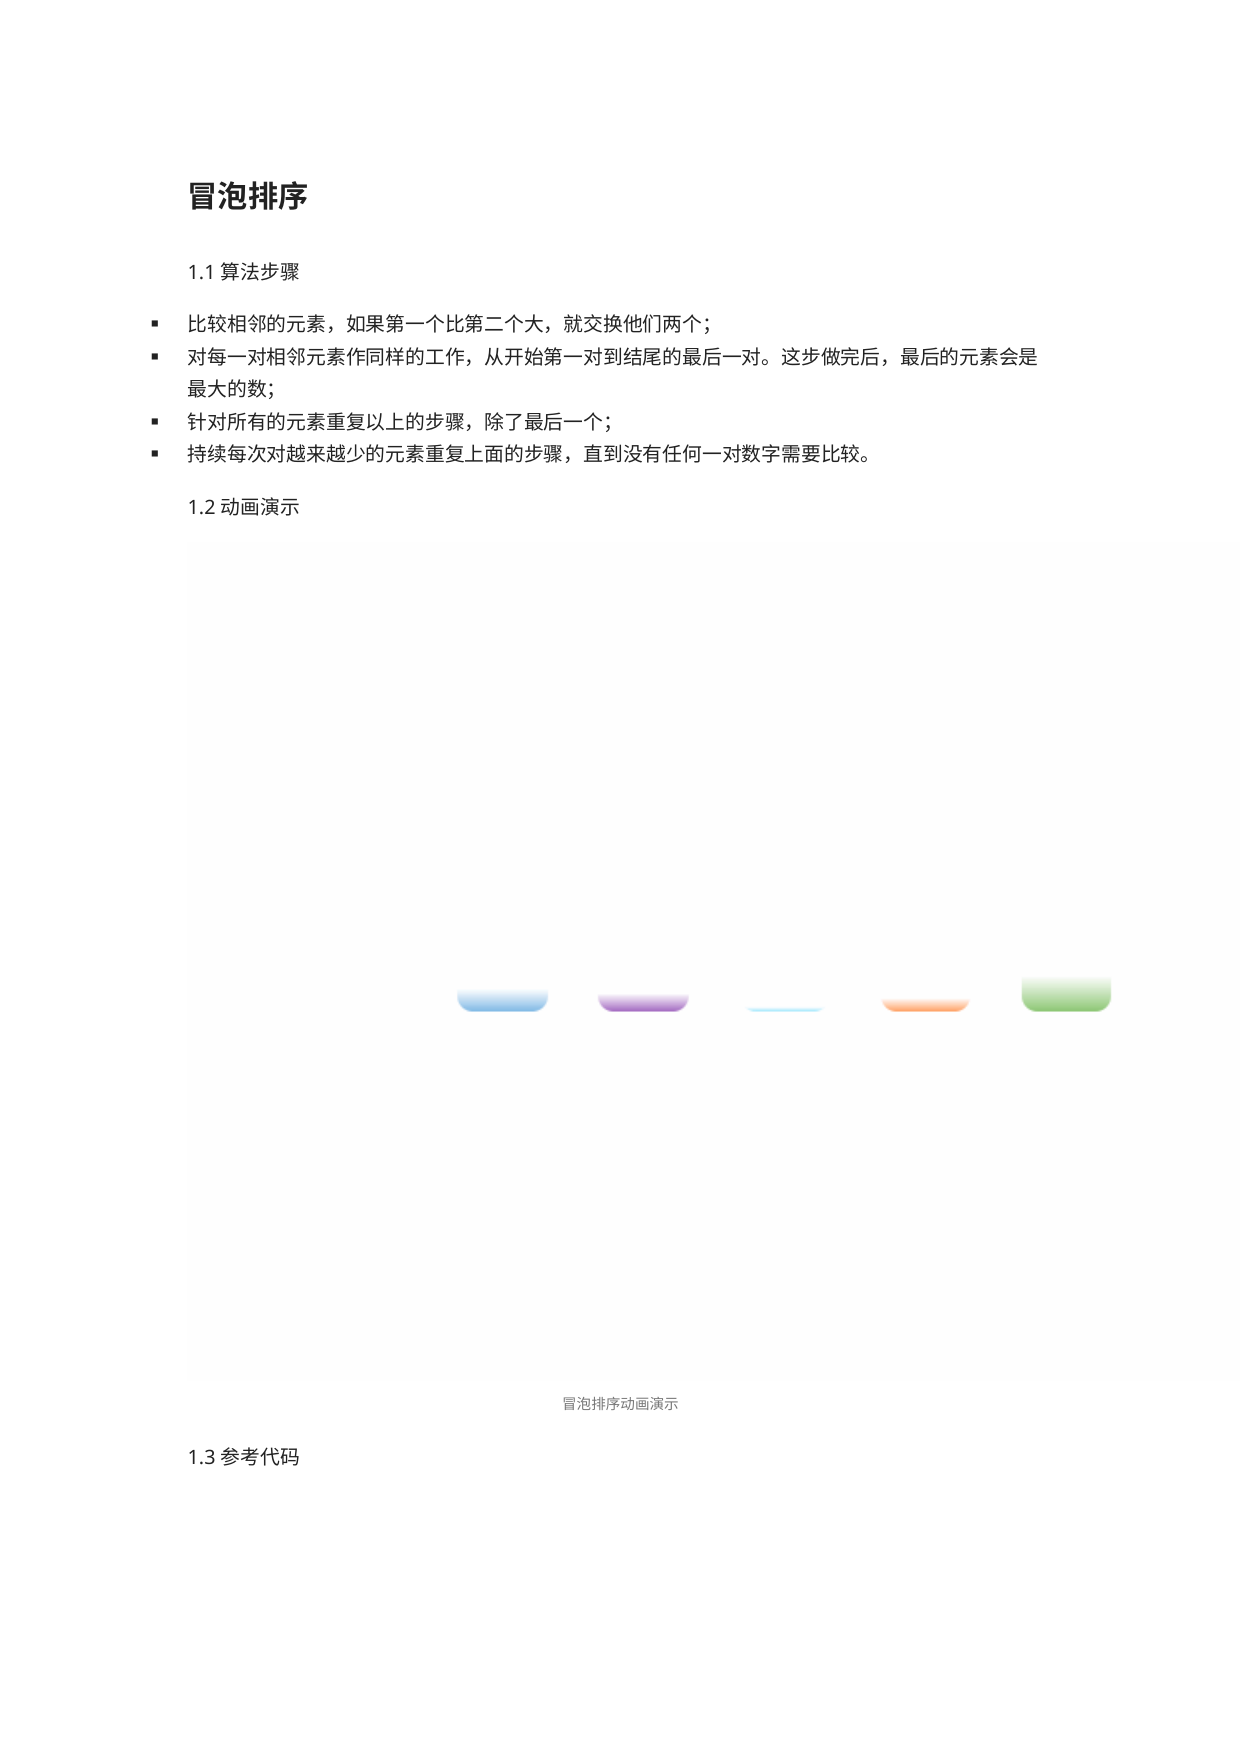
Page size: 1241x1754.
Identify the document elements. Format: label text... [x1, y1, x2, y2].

text 冒泡排序 [187, 162, 1053, 227]
text 1.2 动画演示 [187, 489, 1053, 522]
text 1.3 参考代码 [187, 1439, 1053, 1472]
list 比较相邻的元素，如果第一个比第二个大，就交换他们两个； [150, 307, 1053, 339]
text 1.1 算法步骤 [187, 254, 1053, 287]
list 持续每次对越来越少的元素重复上面的步骤，直到没有任何一对数字需要比较。 [150, 437, 1053, 469]
list 对每一对相邻元素作同样的工作，从开始第一对到结尾的最后一对。这步做完后，最后的元素会是最大的数； [150, 339, 1053, 404]
list 针对所有的元素重复以上的步骤，除了最后一个； [150, 404, 1053, 437]
text 冒泡排序动画演示 [187, 1387, 1053, 1419]
picture [187, 542, 1241, 1381]
